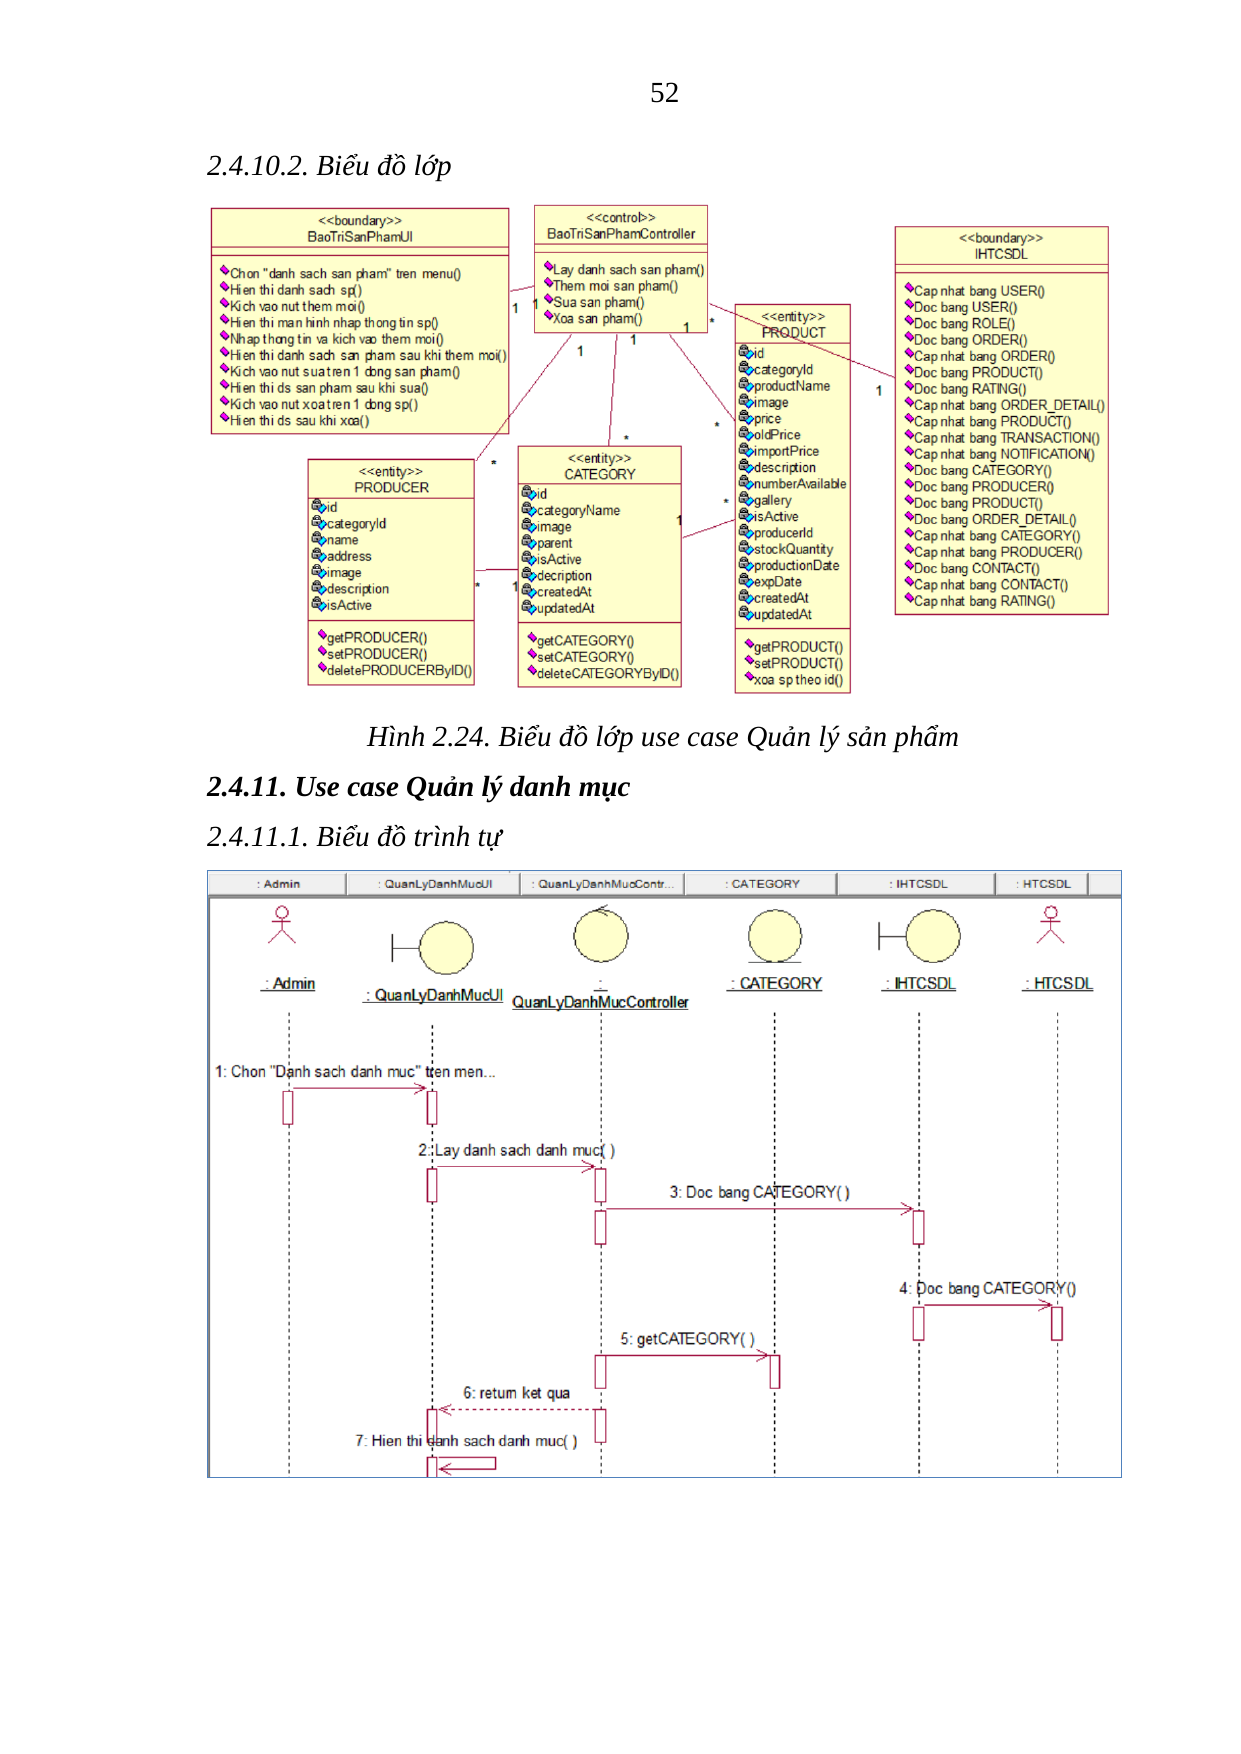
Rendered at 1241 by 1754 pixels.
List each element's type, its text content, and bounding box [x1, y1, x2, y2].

text 2.4.11. Use case Quản lý danh mục [207, 769, 1122, 803]
picture [208, 871, 1121, 1477]
text 2.4.10.2. Biểu đồ lớp [207, 148, 1122, 181]
picture [206, 198, 1123, 702]
text 2.4.11.1. Biểu đồ trình tự [207, 819, 1122, 853]
text Hình 2.24. Biểu đồ lớp use case Quản lý sản phẩm [207, 719, 1122, 752]
